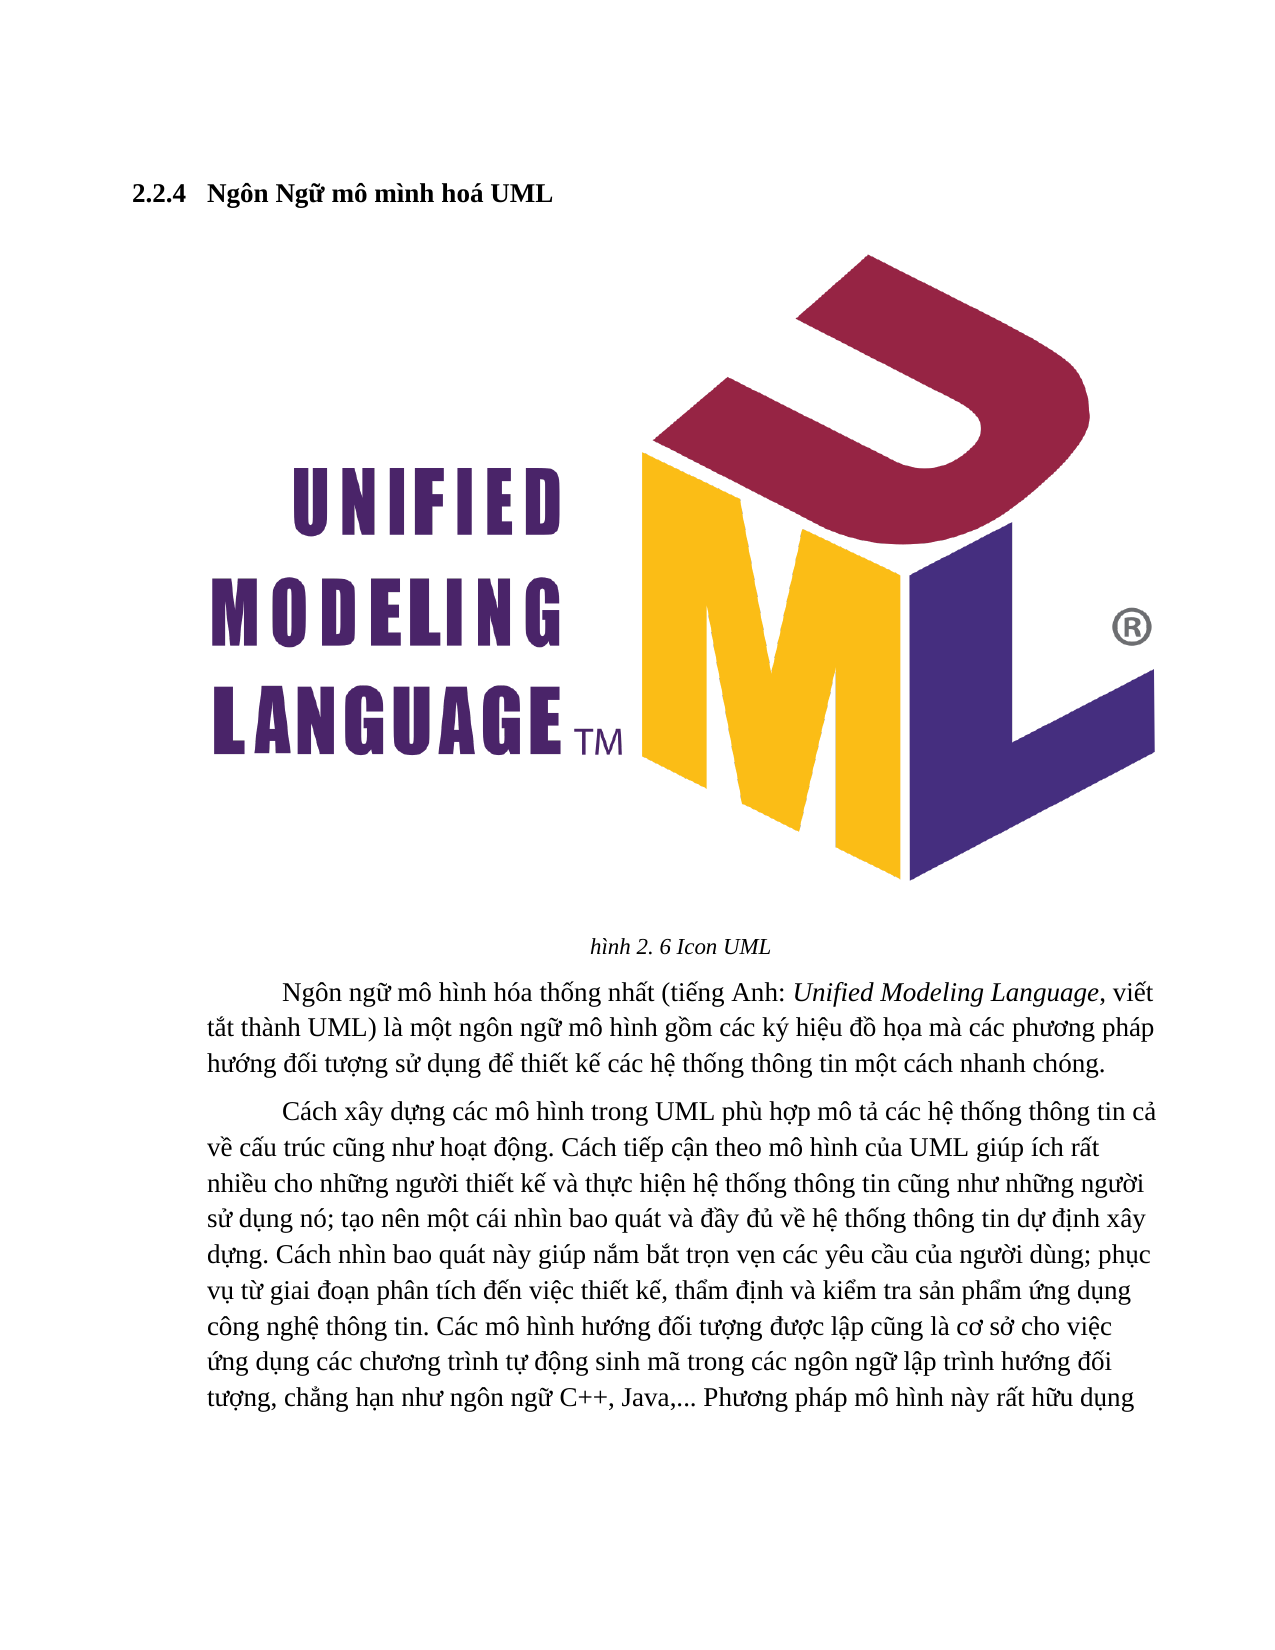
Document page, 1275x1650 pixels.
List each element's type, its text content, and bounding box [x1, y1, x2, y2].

text hình 2. 6 Icon UML [207, 933, 1157, 959]
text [207, 1095, 1157, 1412]
text Ngôn ngữ mô hình hóa thống nhất (tiếng Anh: Unified Modeling Language, viết tắt thành UML) là một ngôn ngữ mô hình gồm các ký hiệu đồ họa mà các phương pháp hướng đối tượng sử dụng để thiết kế các hệ thống thông tin một cách nhanh chóng. [207, 976, 1157, 1078]
subtitle Ngôn Ngữ mô mình hoá UML [132, 177, 1157, 208]
picture [206, 225, 1158, 917]
